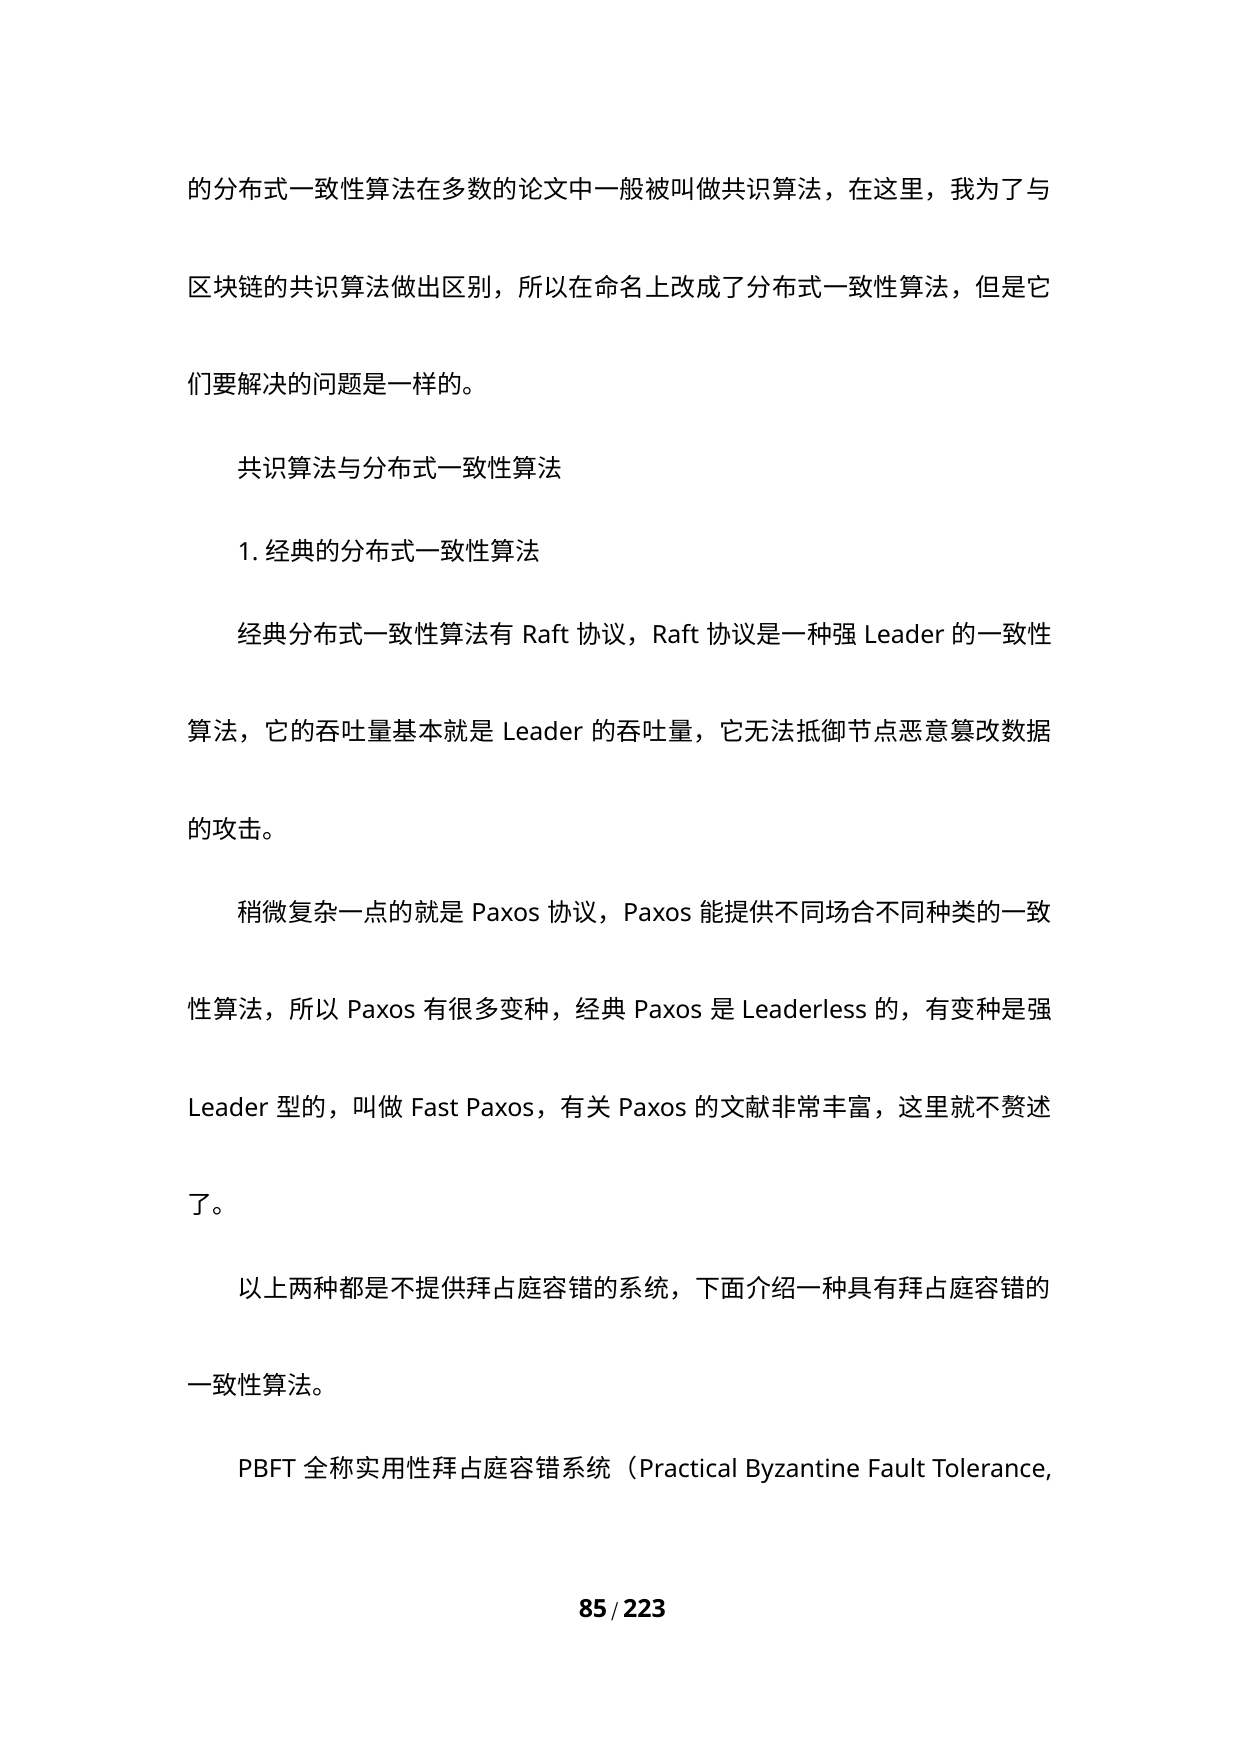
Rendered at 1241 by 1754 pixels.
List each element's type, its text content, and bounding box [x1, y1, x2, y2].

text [187, 156, 1053, 416]
text 1. 经典的分布式一致性算法 [187, 517, 1053, 582]
text 以上两种都是不提供拜占庭容错的系统，下面介绍一种具有拜占庭容错的一致性算法。 [187, 1254, 1053, 1416]
text 经典分布式一致性算法有 Raft 协议，Raft 协议是一种强 Leader 的一致性算法，它的吞吐量基本就是 Leader 的吞吐量，它无法抵御节点恶意篡改数据的攻击。 [187, 600, 1053, 860]
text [187, 1434, 1053, 1499]
text 共识算法与分布式一致性算法 [187, 434, 1053, 499]
text 稍微复杂一点的就是 Paxos 协议，Paxos 能提供不同场合不同种类的一致性算法，所以 Paxos 有很多变种，经典 Paxos 是 Leaderless 的，有变种是强 Leader 型的，叫做 Fast Paxos，有关 Paxos 的文献非常丰富，这里就不赘述了。 [187, 878, 1053, 1236]
